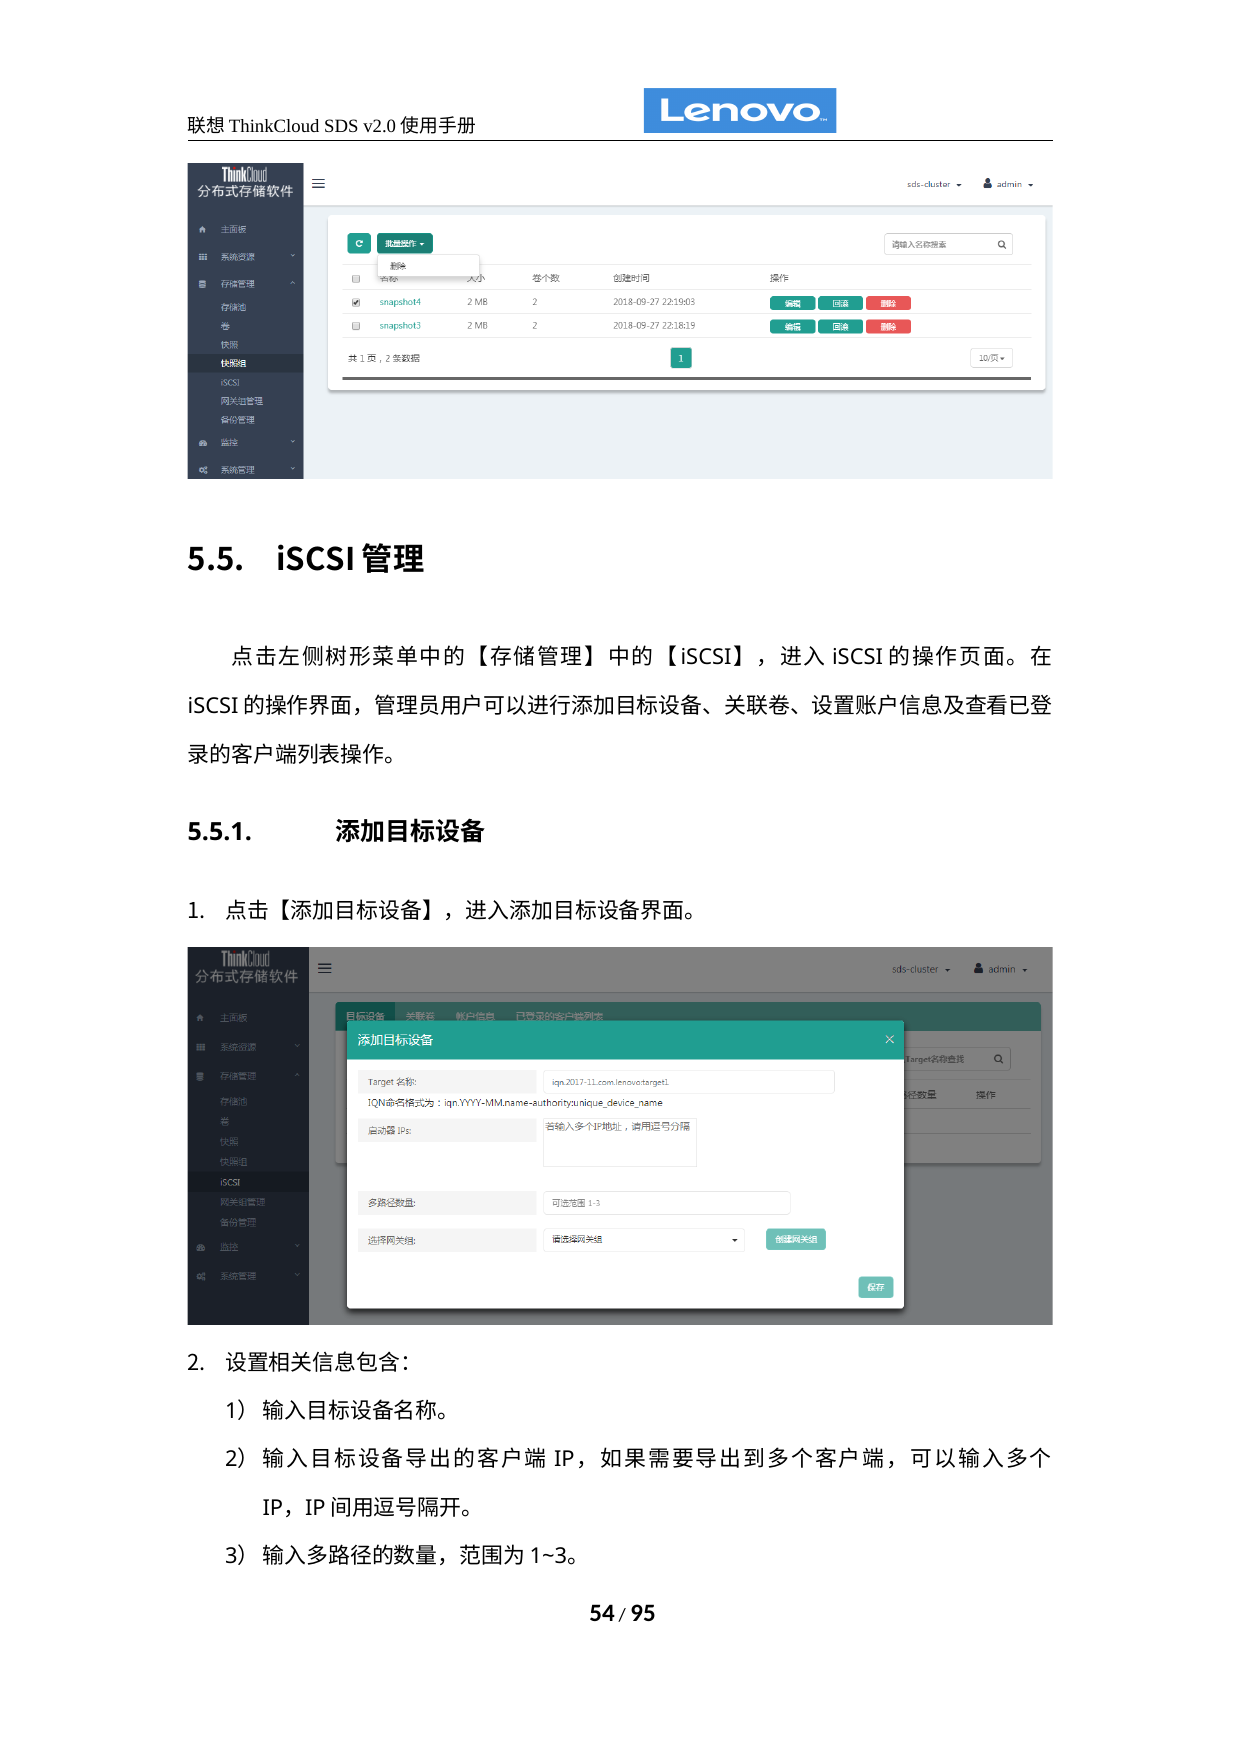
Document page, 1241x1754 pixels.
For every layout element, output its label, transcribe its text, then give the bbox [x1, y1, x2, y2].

picture [187, 947, 1053, 1325]
text 点击左侧树形菜单中的【存储管理】中的【iSCSI】，进入iSCSI的操作页面。在iSCSI的操作界面，管理员用户可以进行添加目标设备、关联卷、设置账户信息及查看已登录的客户端列表操作。 [187, 639, 1053, 769]
list 输入目标设备导出的客户端IP，如果需要导出到多个客户端，可以输入多个IP，IP间用逗号隔开。 [225, 1441, 1053, 1522]
list 点击【添加目标设备】，进入添加目标设备界面。 [187, 893, 1053, 925]
subtitle 添加目标设备 [187, 797, 1053, 862]
subtitle iSCSI管理 [187, 524, 1053, 589]
list 输入多路径的数量，范围为1~3。 [225, 1538, 1053, 1571]
list 输入目标设备名称。 [225, 1393, 1053, 1425]
list 设置相关信息包含： [187, 1344, 1053, 1377]
picture [643, 88, 837, 133]
picture [187, 163, 1053, 479]
